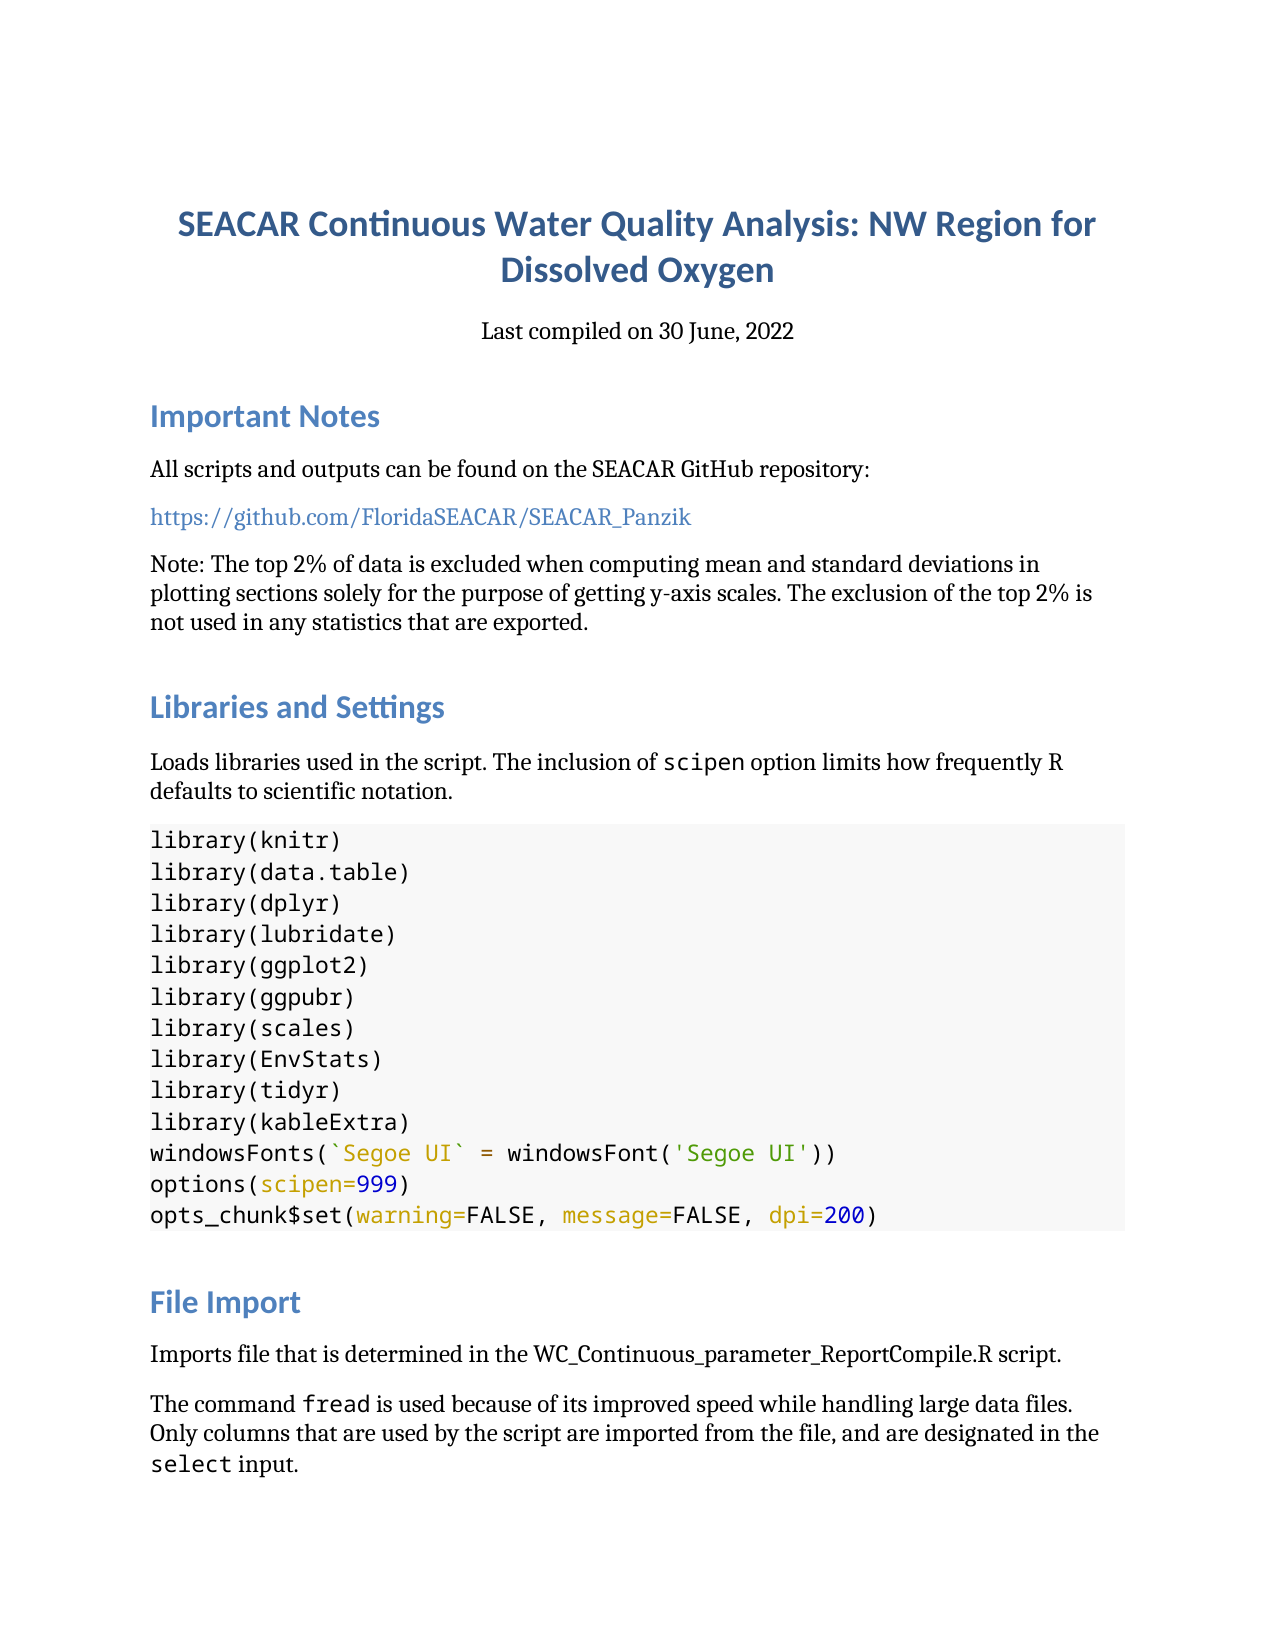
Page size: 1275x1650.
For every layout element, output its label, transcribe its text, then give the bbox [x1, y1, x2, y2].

subtitle File Import [150, 1281, 1125, 1321]
text The command fread is used because of its improved speed while handling large data files. Only columns that are used by the script are imported from the file, and are designated in the select input. [150, 1388, 1125, 1479]
text Loads libraries used in the script. The inclusion of scipen option limits how frequently R defaults to scientific notation. [150, 746, 1125, 806]
text Imports file that is determined in the WC_Continuous_parameter_ReportCompile.R script. [150, 1340, 1125, 1369]
subtitle Important Notes [150, 395, 1125, 436]
subtitle Libraries and Settings [150, 686, 1125, 727]
text library(knitr) library(data.table) library(dplyr) library(lubridate) library(ggplot2) library(ggpubr) library(scales) library(EnvStats) library(tidyr) library(kableExtra) windowsFonts(`Segoe UI` = windowsFont('Segoe UI')) options(scipen=999) opts_chunk$set(warning=FALSE, message=FALSE, dpi=200) [342, 824, 1125, 1231]
title SEACAR Continuous Water Quality Analysis: NW Region for Dissolved Oxygen [150, 200, 1125, 292]
text All scripts and outputs can be found on the SEACAR GitHub repository: [150, 455, 1125, 484]
text Last compiled on 30 June, 2022 [150, 317, 1125, 345]
text Note: The top 2% of data is excluded when computing mean and standard deviations in plotting sections solely for the purpose of getting y-axis scales. The exclusion of the top 2% is not used in any statistics that are exported. [150, 550, 1125, 636]
text https://github.com/FloridaSEACAR/SEACAR_Panzik [150, 502, 1125, 531]
